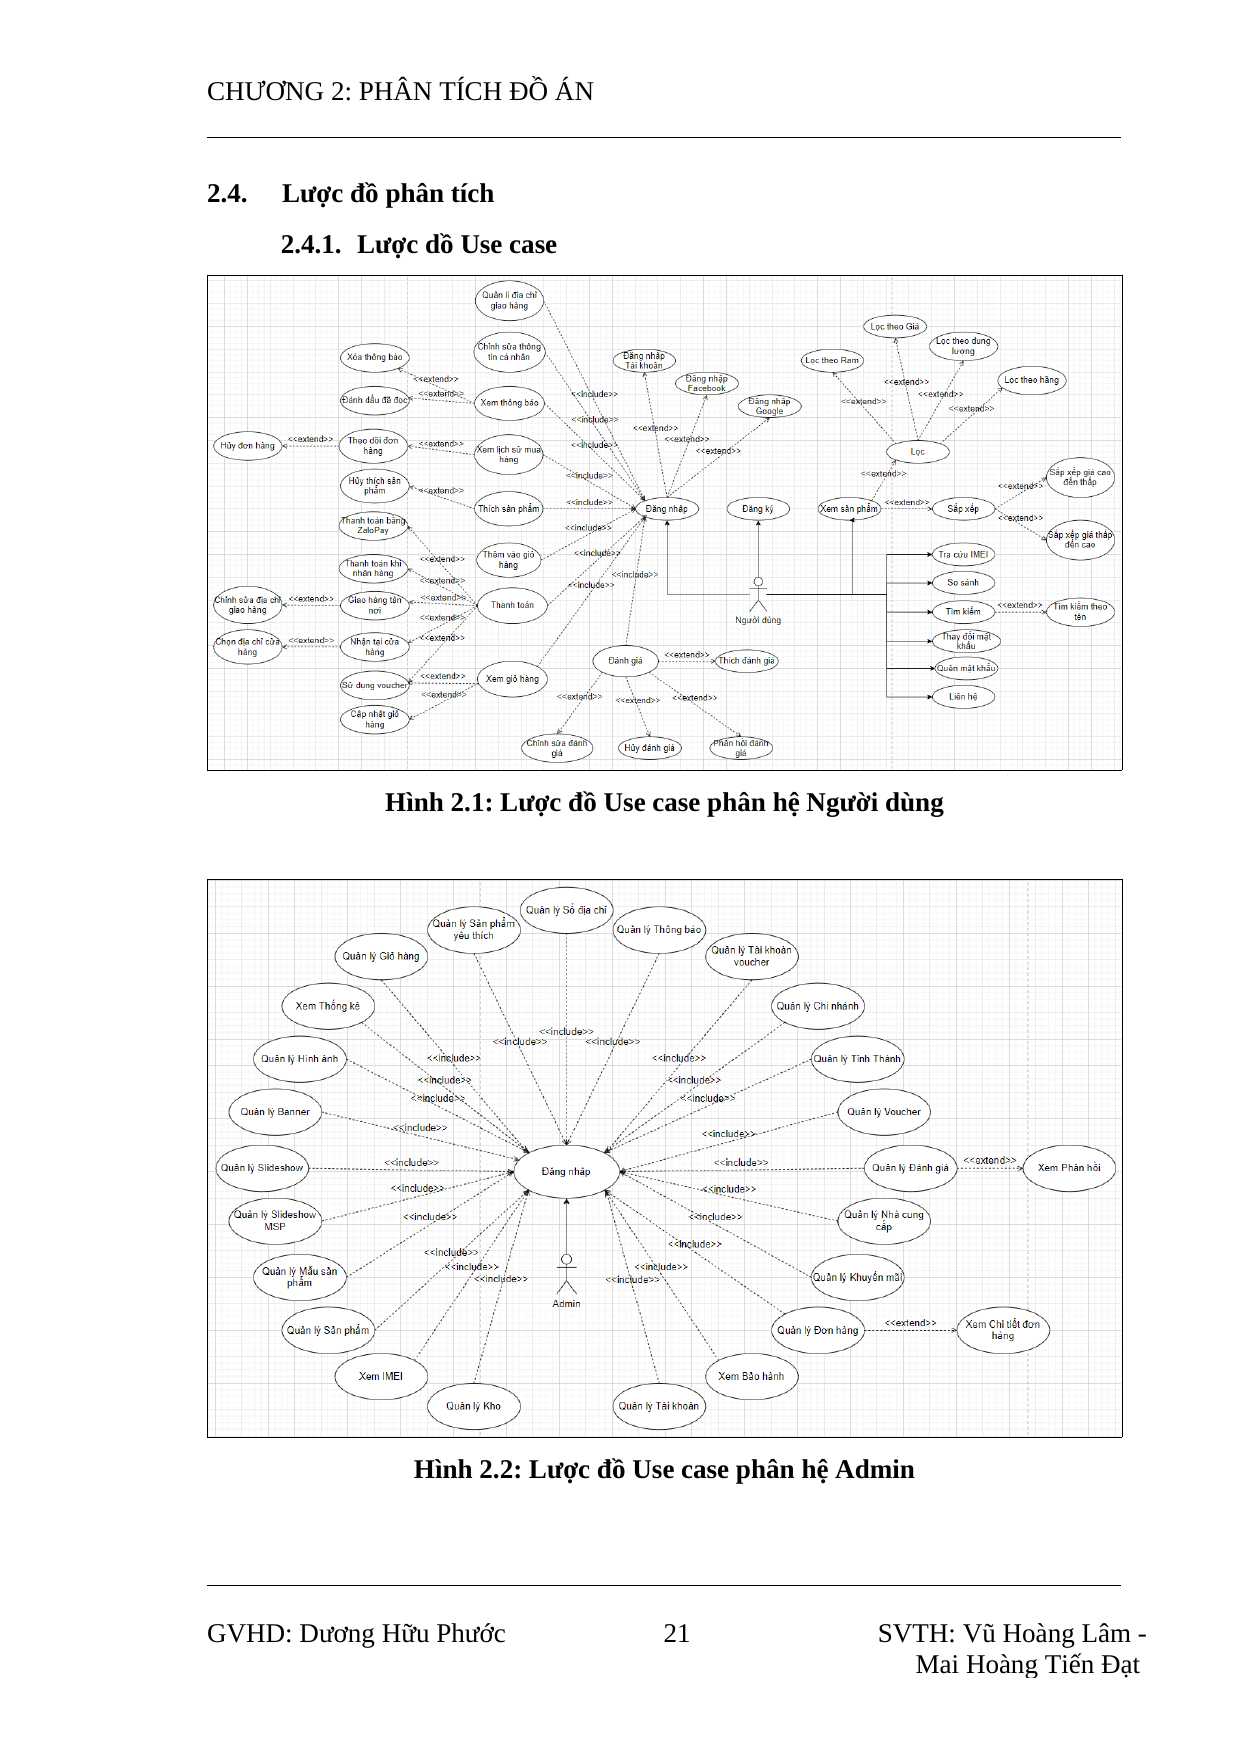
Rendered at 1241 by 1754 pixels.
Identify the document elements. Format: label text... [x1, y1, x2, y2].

subtitle Hình 2.2: Lược đồ Use case phân hệ Admin [207, 1453, 1122, 1484]
picture [208, 276, 1122, 770]
subtitle Hình 2.1: Lược đồ Use case phân hệ Người dùng [207, 786, 1122, 817]
subtitle Lược dồ Use case [281, 228, 1122, 259]
subtitle Lược đồ phân tích [207, 177, 1122, 208]
picture [208, 880, 1122, 1437]
